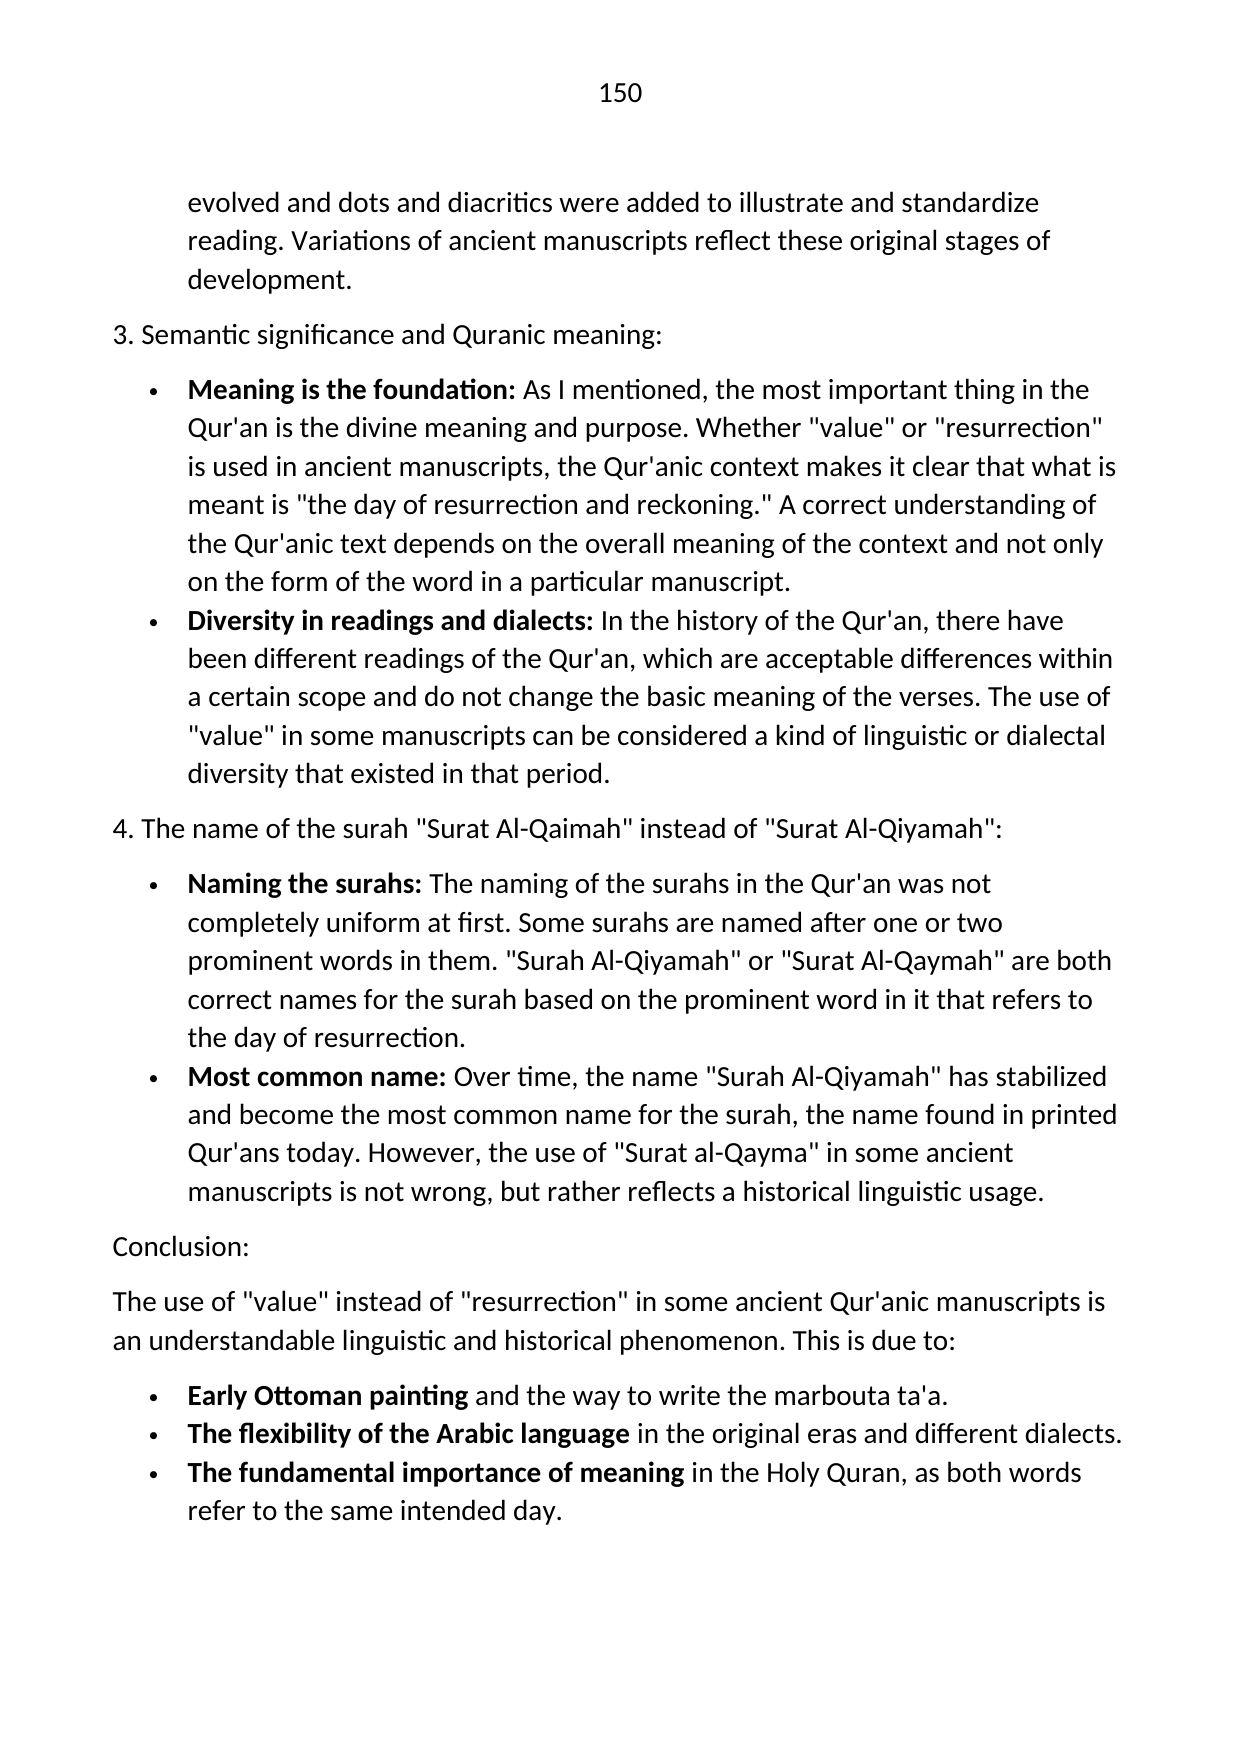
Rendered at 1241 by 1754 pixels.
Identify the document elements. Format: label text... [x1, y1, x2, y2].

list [150, 184, 1128, 296]
text 3. Semantic significance and Quranic meaning: [112, 316, 1128, 351]
list The flexibility of the Arabic language in the original eras and different dialects. [150, 1415, 1128, 1451]
list Diversity in readings and dialects: In the history of the Qur'an, there have been different readings of the Qur'an, which are acceptable differences within a certain scope and do not change the basic meaning of the verses. The use of "value" in some manuscripts can be considered a kind of linguistic or dialectal diversity that existed in that period. [150, 602, 1128, 791]
list The fundamental importance of meaning in the Holy Quran, as both words refer to the same intended day. [150, 1454, 1128, 1528]
text The use of "value" instead of "resurrection" in some ancient Qur'anic manuscripts is an understandable linguistic and historical phenomenon. This is due to: [112, 1283, 1128, 1357]
list Most common name: Over time, the name "Surah Al-Qiyamah" has stabilized and become the most common name for the surah, the name found in printed Qur'ans today. However, the use of "Surat al-Qayma" in some ancient manuscripts is not wrong, but rather reflects a historical linguistic usage. [150, 1058, 1128, 1209]
list Naming the surahs: The naming of the surahs in the Qur'an was not completely uniform at first. Some surahs are named after one or two prominent words in them. "Surah Al-Qiyamah" or "Surat Al-Qaymah" are both correct names for the surah based on the prominent word in it that refers to the day of resurrection. [150, 866, 1128, 1055]
text 4. The name of the surah "Surat Al-Qaimah" instead of "Surat Al-Qiyamah": [112, 810, 1128, 846]
text Conclusion: [112, 1228, 1128, 1264]
list Meaning is the foundation: As I mentioned, the most important thing in the Qur'an is the divine meaning and purpose. Whether "value" or "resurrection" is used in ancient manuscripts, the Qur'anic context makes it clear that what is meant is "the day of resurrection and reckoning." A correct understanding of the Qur'anic text depends on the overall meaning of the context and not only on the form of the word in a particular manuscript. [150, 371, 1128, 599]
list Early Ottoman painting and the way to write the marbouta ta'a. [150, 1377, 1128, 1412]
